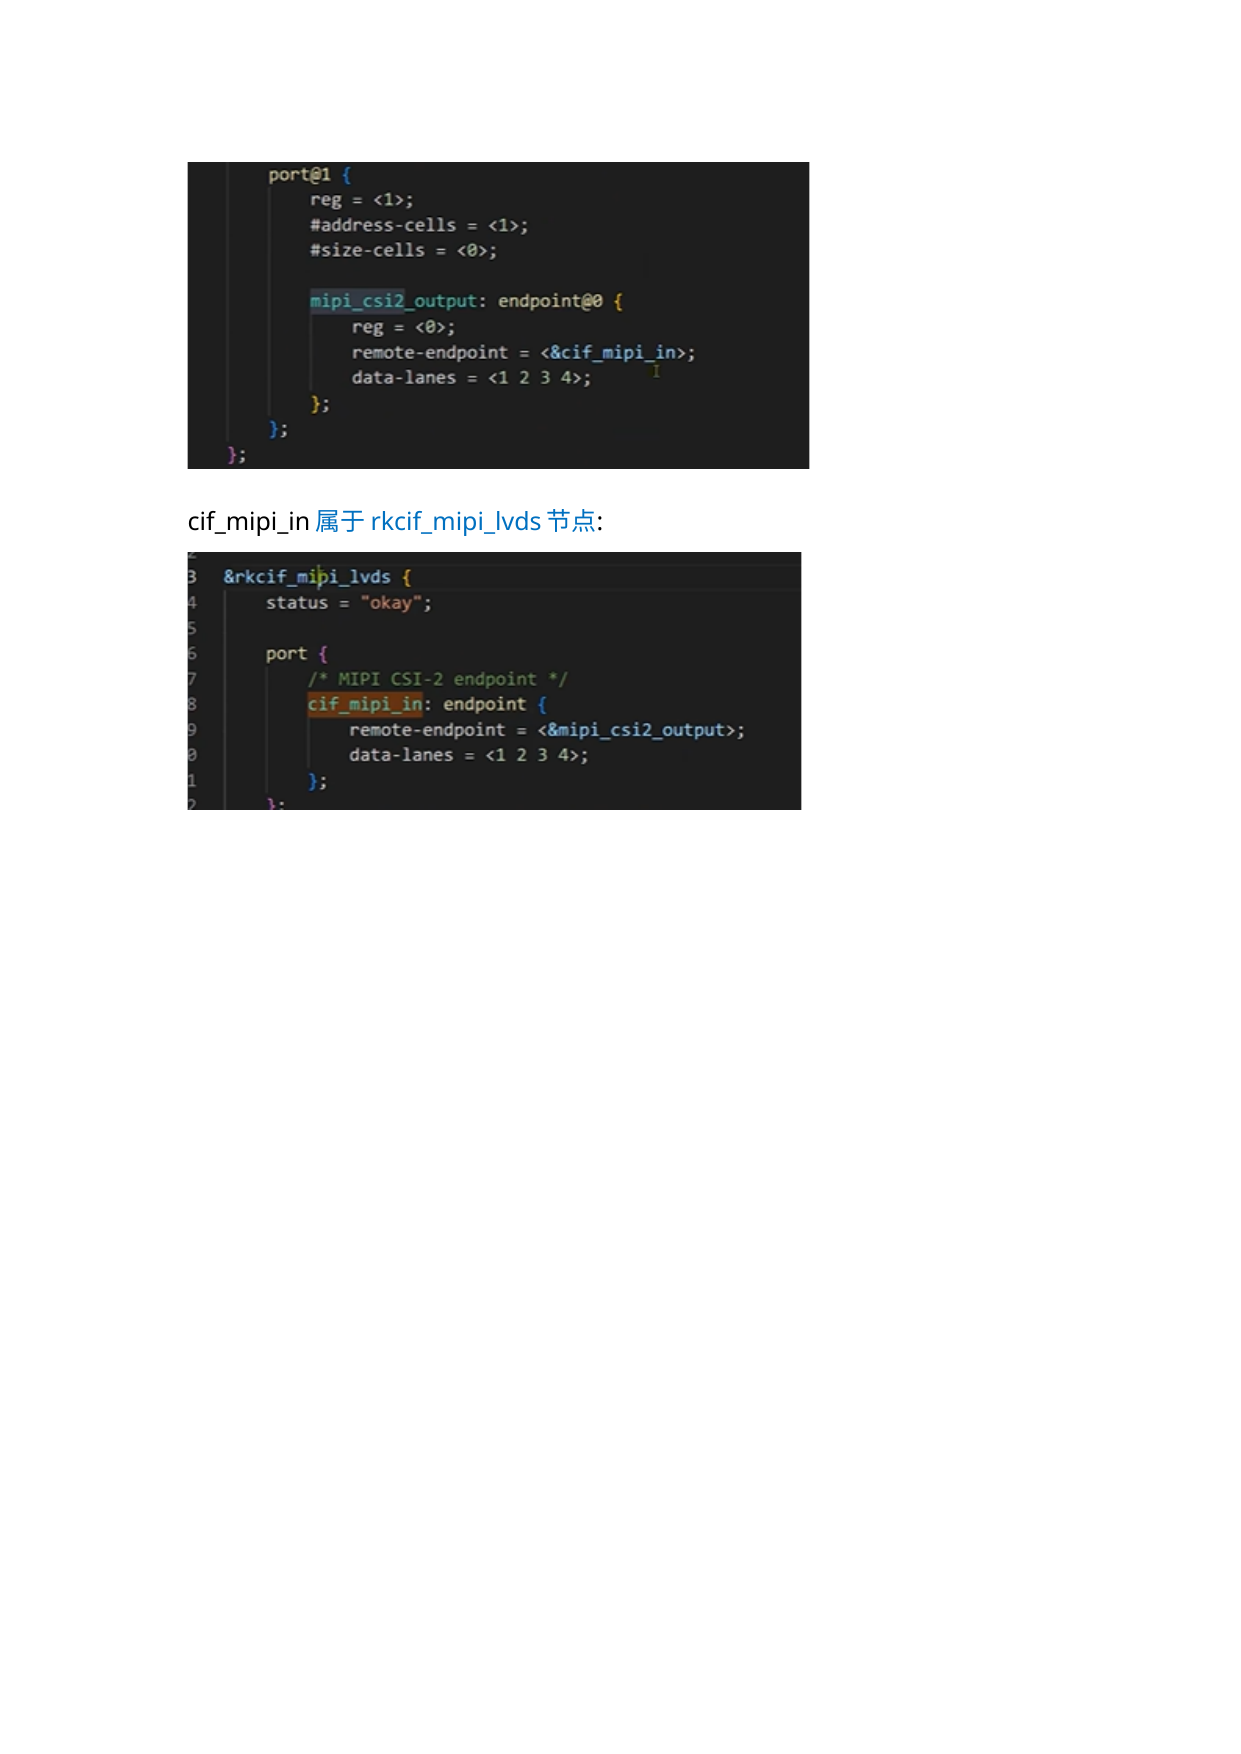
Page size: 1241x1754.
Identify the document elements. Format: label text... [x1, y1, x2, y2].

text cif_mipi_in属于rkcif_mipi_lvds节点: [187, 487, 1053, 552]
picture [187, 162, 810, 469]
picture [187, 552, 802, 810]
